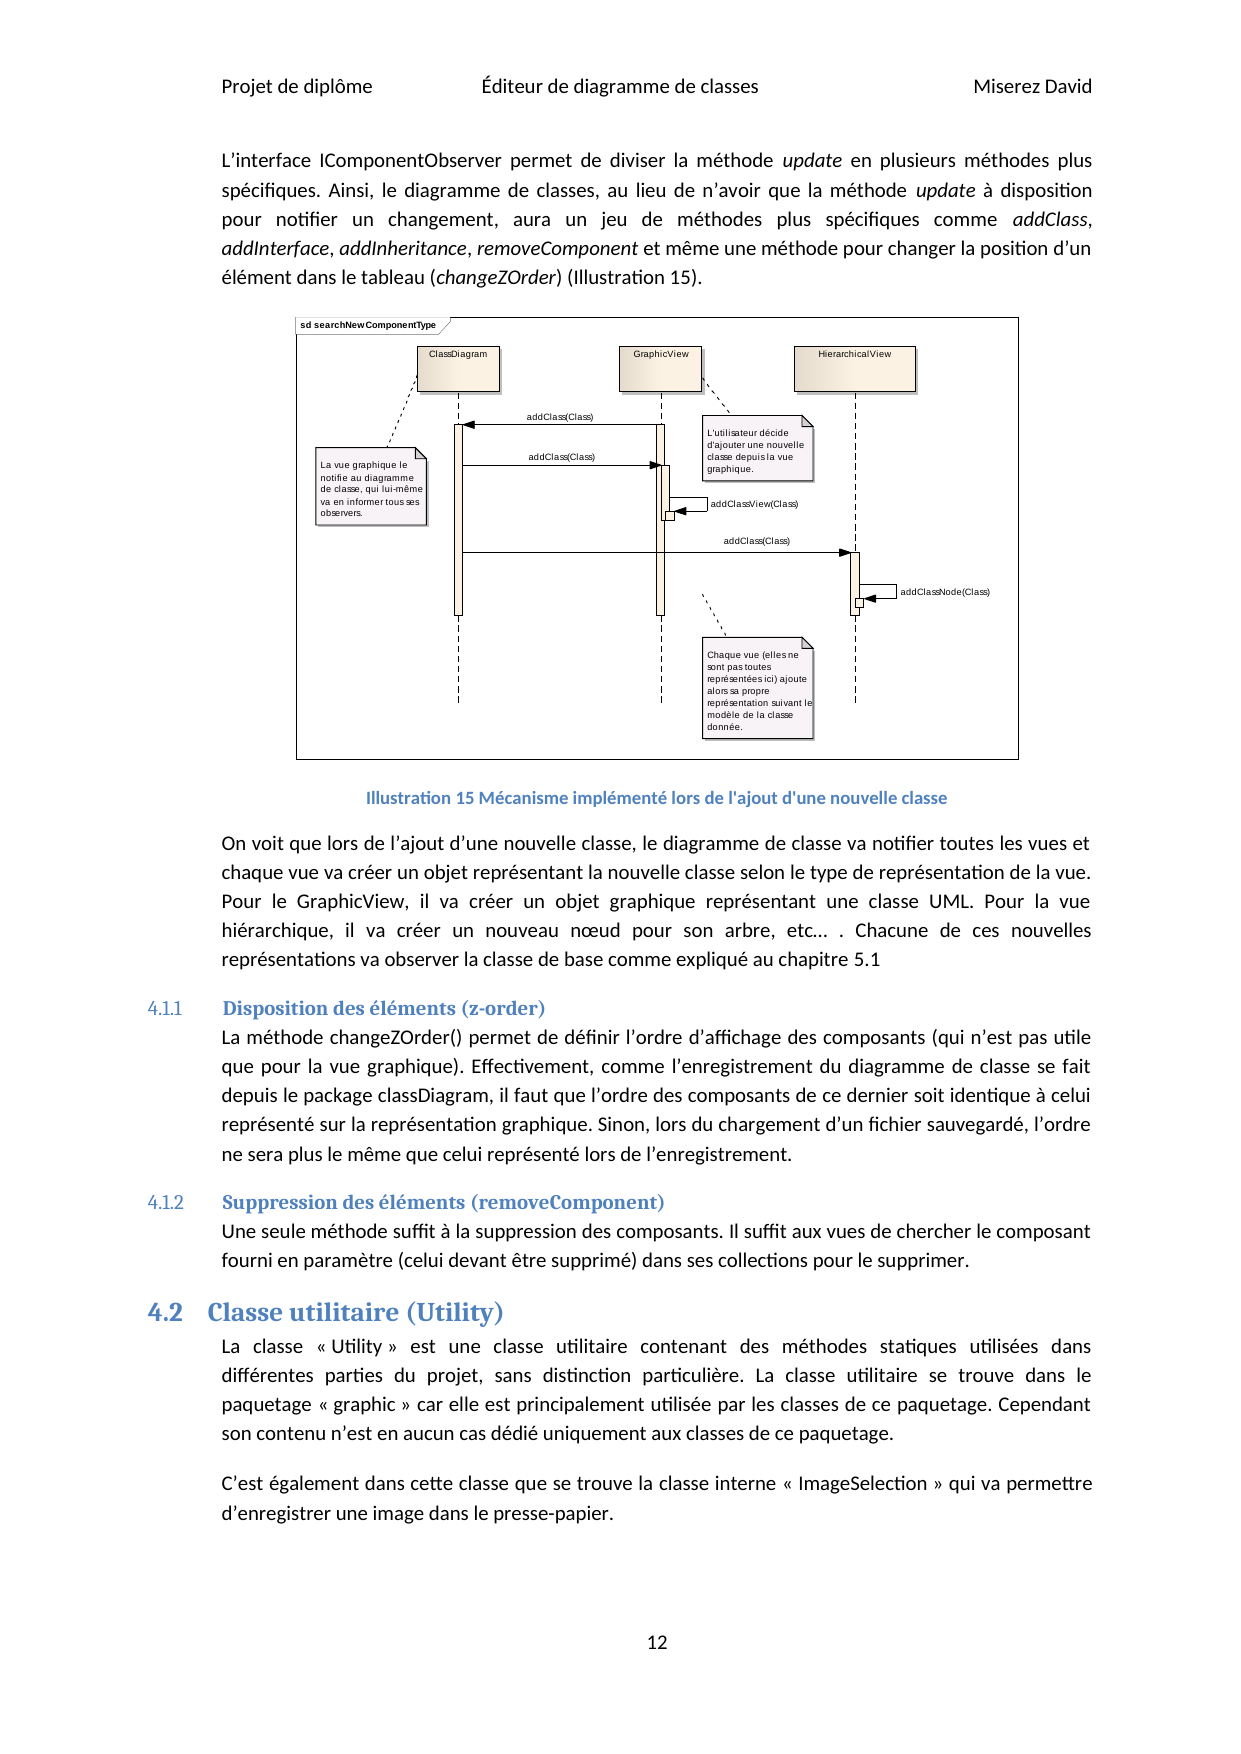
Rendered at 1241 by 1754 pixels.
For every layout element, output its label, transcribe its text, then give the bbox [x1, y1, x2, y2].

subtitle Suppression des éléments (removeComponent) [148, 1191, 1093, 1215]
text Une seule méthode suffit à la suppression des composants. Il suffit aux vues de chercher le composant fourni en paramètre (celui devant être supprimé) dans ses collections pour le supprimer. [221, 1218, 1093, 1273]
text La méthode changeZOrder() permet de définir l’ordre d’affichage des composants (qui n’est pas utile que pour la vue graphique). Effectivement, comme l’enregistrement du diagramme de classe se fait depuis le package classDiagram, il faut que l’ordre des composants de ce dernier soit identique à celui représenté sur la représentation graphique. Sinon, lors du chargement d’un fichier sauvegardé, l’ordre ne sera plus le même que celui représenté lors de l’enregistrement. [221, 1024, 1093, 1166]
subtitle Disposition des éléments (z-order) [148, 997, 1093, 1021]
text C’est également dans cette classe que se trouve la classe interne « ImageSelection » qui va permettre d’enregistrer une image dans le presse-papier. [221, 1471, 1093, 1525]
text L’interface IComponentObserver permet de diviser la méthode update en plusieurs méthodes plus spécifiques. Ainsi, le diagramme de classes, au lieu de n’avoir que la méthode update à disposition pour notifier un changement, aura un jeu de méthodes plus spécifiques comme addClass, addInterface, addInheritance, removeComponent et même une méthode pour changer la position d’un élément dans le tableau (changeZOrder) (Illustration 15). [221, 148, 1093, 290]
text Illustration 15 Mécanisme implémenté lors de l'ajout d'une nouvelle classe [221, 786, 1093, 809]
text La classe « Utility » est une classe utilitaire contenant des méthodes statiques utilisées dans différentes parties du projet, sans distinction particulière. La classe utilitaire se trouve dans le paquetage « graphic » car elle est principalement utilisée par les classes de ce paquetage. Cependant son contenu n’est en aucun cas dédié uniquement aux classes de ce paquetage. [221, 1333, 1093, 1446]
text On voit que lors de l’ajout d’une nouvelle classe, le diagramme de classe va notifier toutes les vues et chaque vue va créer un objet représentant la nouvelle classe selon le type de représentation de la vue. Pour le GraphicView, il va créer un objet graphique représentant une classe UML. Pour la vue hiérarchique, il va créer un nouveau nœud pour son arbre, etc… . Chacune de ces nouvelles représentations va observer la classe de base comme expliqué au chapitre 5.1 [221, 830, 1093, 972]
subtitle Classe utilitaire (Utility) [148, 1297, 1093, 1328]
